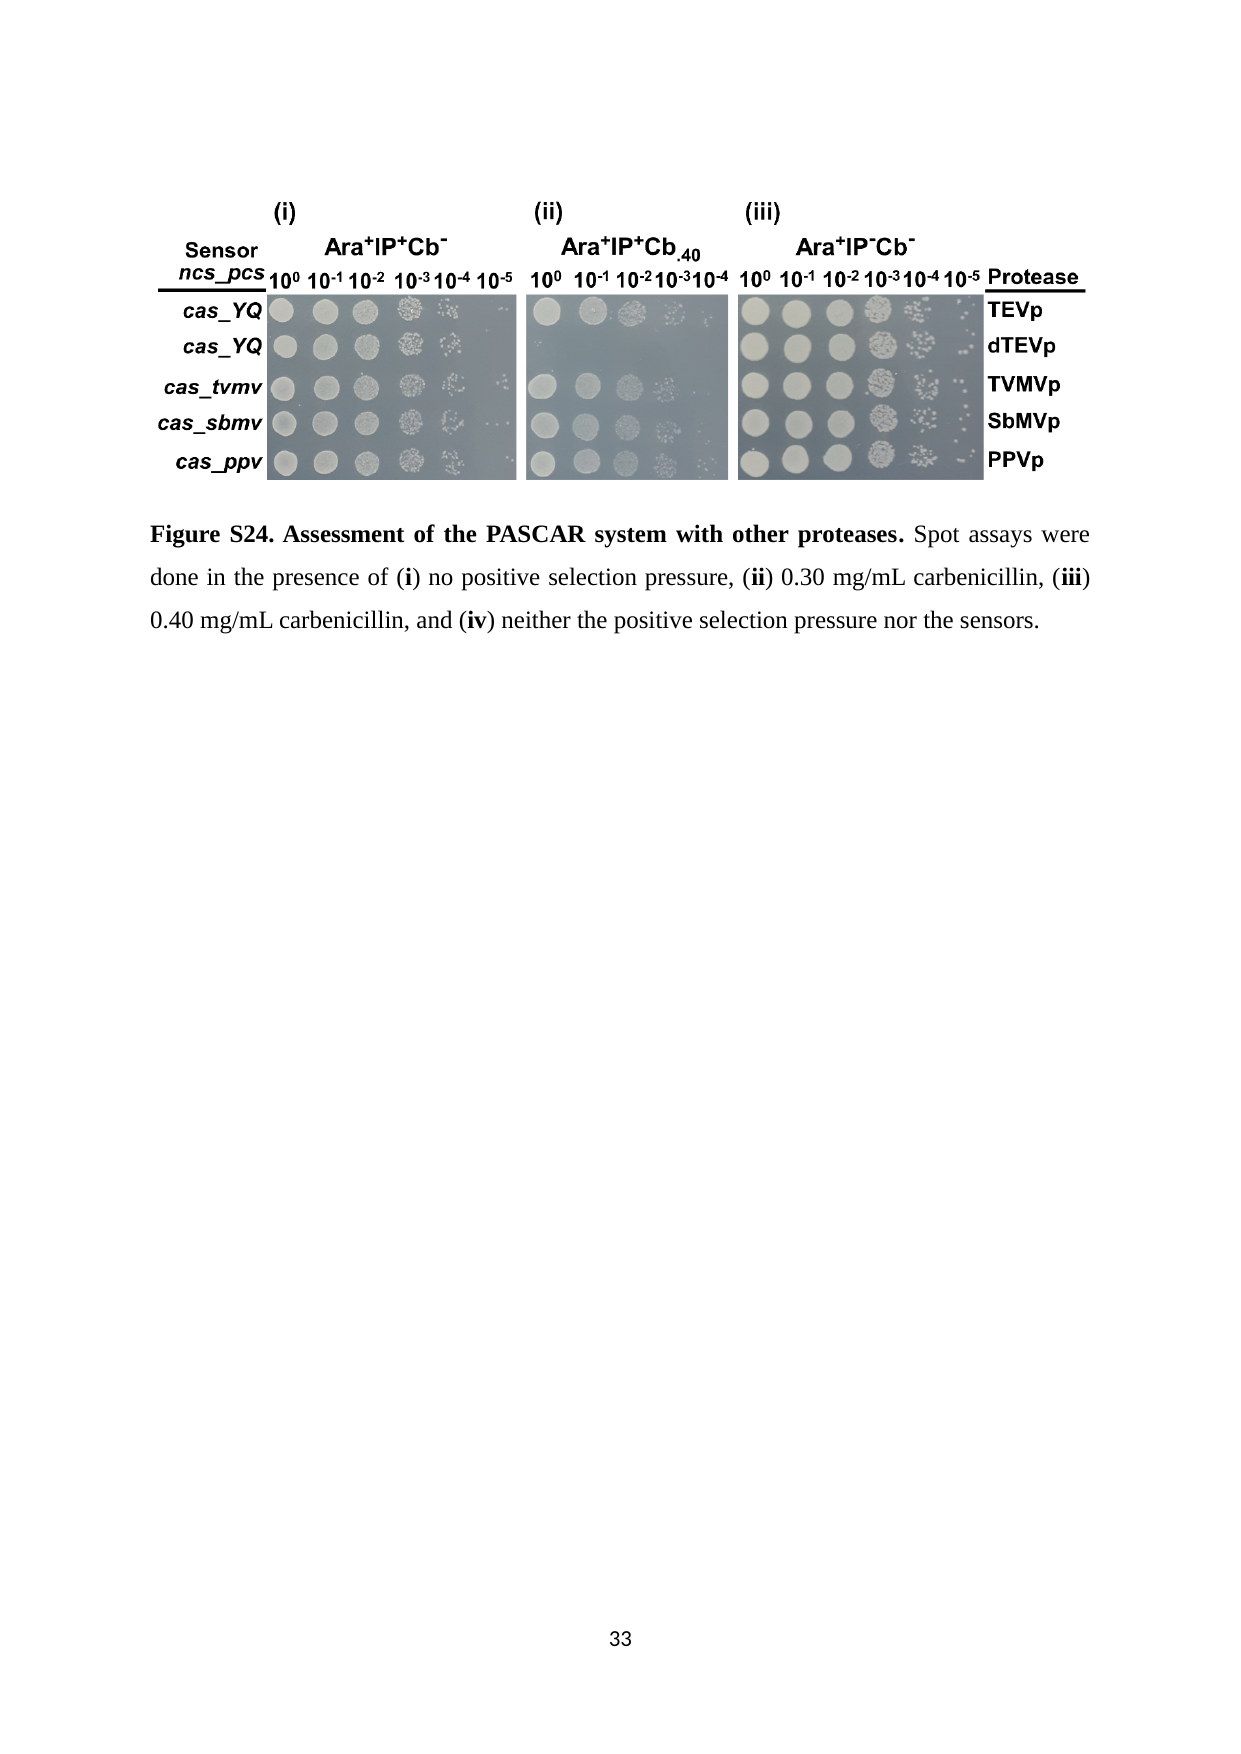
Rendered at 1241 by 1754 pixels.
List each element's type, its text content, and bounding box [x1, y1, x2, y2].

picture [150, 193, 1091, 489]
text Figure S24. Assessment of the PASCAR system with other proteases. Spot assays were done in the presence of (i) no positive selection pressure, (ii) 0.30 mg/mL carbenicillin, (iii) 0.40 mg/mL carbenicillin, and (iv) neither the positive selection pressure nor the sensors. [150, 519, 1090, 634]
